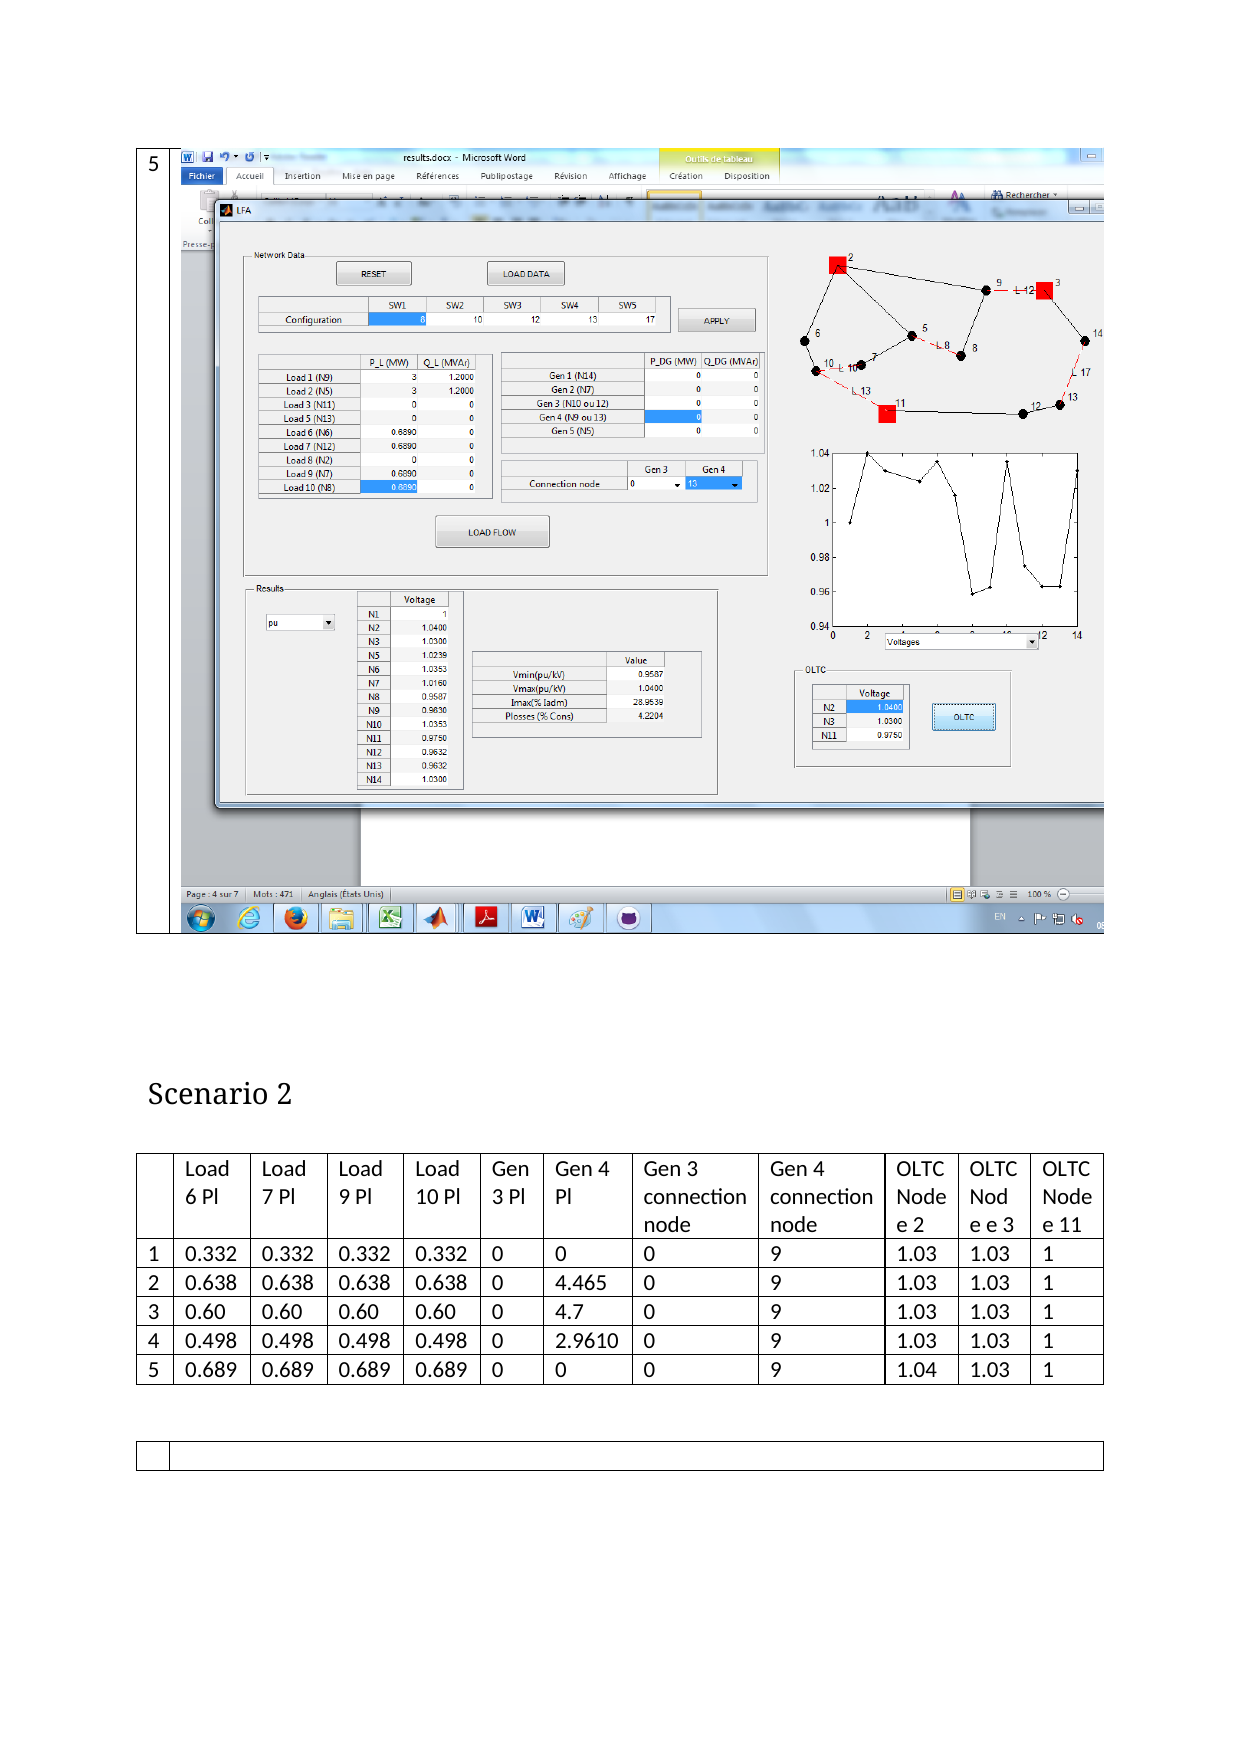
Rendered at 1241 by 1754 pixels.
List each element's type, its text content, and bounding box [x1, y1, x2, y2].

table_header OLTC Node e 3 [959, 1154, 1030, 1238]
table_cell 0.638 [328, 1268, 403, 1296]
table_cell 9 [759, 1355, 884, 1383]
table_cell 0.498 [174, 1326, 250, 1354]
table_cell 1.03 [886, 1268, 958, 1296]
table_cell 0.689 [328, 1355, 403, 1383]
table_cell 4.7 [544, 1297, 632, 1325]
table_cell 1.03 [959, 1268, 1030, 1296]
table_cell 0 [481, 1355, 543, 1383]
table_cell 0.498 [251, 1326, 327, 1354]
table_cell 0.332 [174, 1239, 250, 1267]
table_cell 9 [759, 1239, 884, 1267]
table_cell 0.332 [328, 1239, 403, 1267]
table_cell 0.60 [251, 1297, 327, 1325]
table_cell 9 [759, 1297, 884, 1325]
table_cell 0.689 [174, 1355, 250, 1383]
table_cell 1 [1031, 1355, 1103, 1383]
table_cell 0 [481, 1239, 543, 1267]
table_header OLTC Node e 11 [1031, 1154, 1103, 1238]
picture [181, 148, 1104, 933]
table_cell 0 [633, 1297, 758, 1325]
table_cell 0 [481, 1326, 543, 1354]
table_cell 4 [137, 1326, 173, 1354]
table_cell 1.03 [886, 1326, 958, 1354]
table_cell 1.03 [959, 1355, 1030, 1383]
table_cell 0 [544, 1239, 632, 1267]
table_cell [170, 149, 181, 932]
table_cell 0 [481, 1297, 543, 1325]
table_cell 1 [1031, 1239, 1103, 1267]
table_header Gen 4 connection node [759, 1154, 884, 1238]
table_cell 0 [633, 1355, 758, 1383]
table_cell 1.03 [959, 1239, 1030, 1267]
table_cell 1 [137, 1239, 173, 1267]
table_header Gen 3 Pl [481, 1154, 543, 1238]
table_cell 4.465 [544, 1268, 632, 1296]
table_header [170, 1442, 1103, 1469]
table_cell 0 [633, 1268, 758, 1296]
table_cell 0.60 [174, 1297, 250, 1325]
table_cell 0.498 [404, 1326, 480, 1354]
table_cell 1 [1031, 1297, 1103, 1325]
table_cell 0.332 [251, 1239, 327, 1267]
table_cell 0.60 [328, 1297, 403, 1325]
table_cell 2 [137, 1268, 173, 1296]
table_cell 9 [759, 1326, 884, 1354]
table_header Load 9 Pl [328, 1154, 403, 1238]
table_header Gen 3 connection node [633, 1154, 758, 1238]
table_header OLTC Node e 2 [886, 1154, 958, 1238]
table_cell 0.638 [251, 1268, 327, 1296]
table_cell 1.03 [886, 1297, 958, 1325]
table_header [137, 1442, 169, 1469]
table_cell 0.689 [404, 1355, 480, 1383]
table_cell 1.03 [959, 1297, 1030, 1325]
table_cell 3 [137, 1297, 173, 1325]
table_cell 1 [1031, 1326, 1103, 1354]
table_cell 0.638 [404, 1268, 480, 1296]
table_header Load 10 Pl [404, 1154, 480, 1238]
table_header Load 6 Pl [174, 1154, 250, 1238]
table_cell 0 [633, 1326, 758, 1354]
table_cell 0.60 [404, 1297, 480, 1325]
table_cell 0 [481, 1268, 543, 1296]
table_cell 2.9610 [544, 1326, 632, 1354]
table_cell 5 [137, 1355, 173, 1383]
table_cell 1.04 [886, 1355, 958, 1383]
table_cell 9 [759, 1268, 884, 1296]
table_cell 0.332 [404, 1239, 480, 1267]
table_cell 1.03 [959, 1326, 1030, 1354]
table_header [137, 1154, 173, 1238]
table_cell 0.498 [328, 1326, 403, 1354]
table_cell 0 [633, 1239, 758, 1267]
table_header Load 7 Pl [251, 1154, 327, 1238]
table_cell 1 [1031, 1268, 1103, 1296]
table_cell 1.03 [886, 1239, 958, 1267]
text Scenario 2 [148, 1074, 1093, 1113]
table_cell 0.689 [251, 1355, 327, 1383]
table_cell 5 [137, 149, 169, 932]
table_header Gen 4 Pl [544, 1154, 632, 1238]
table_cell 0 [544, 1355, 632, 1383]
table_cell 0.638 [174, 1268, 250, 1296]
